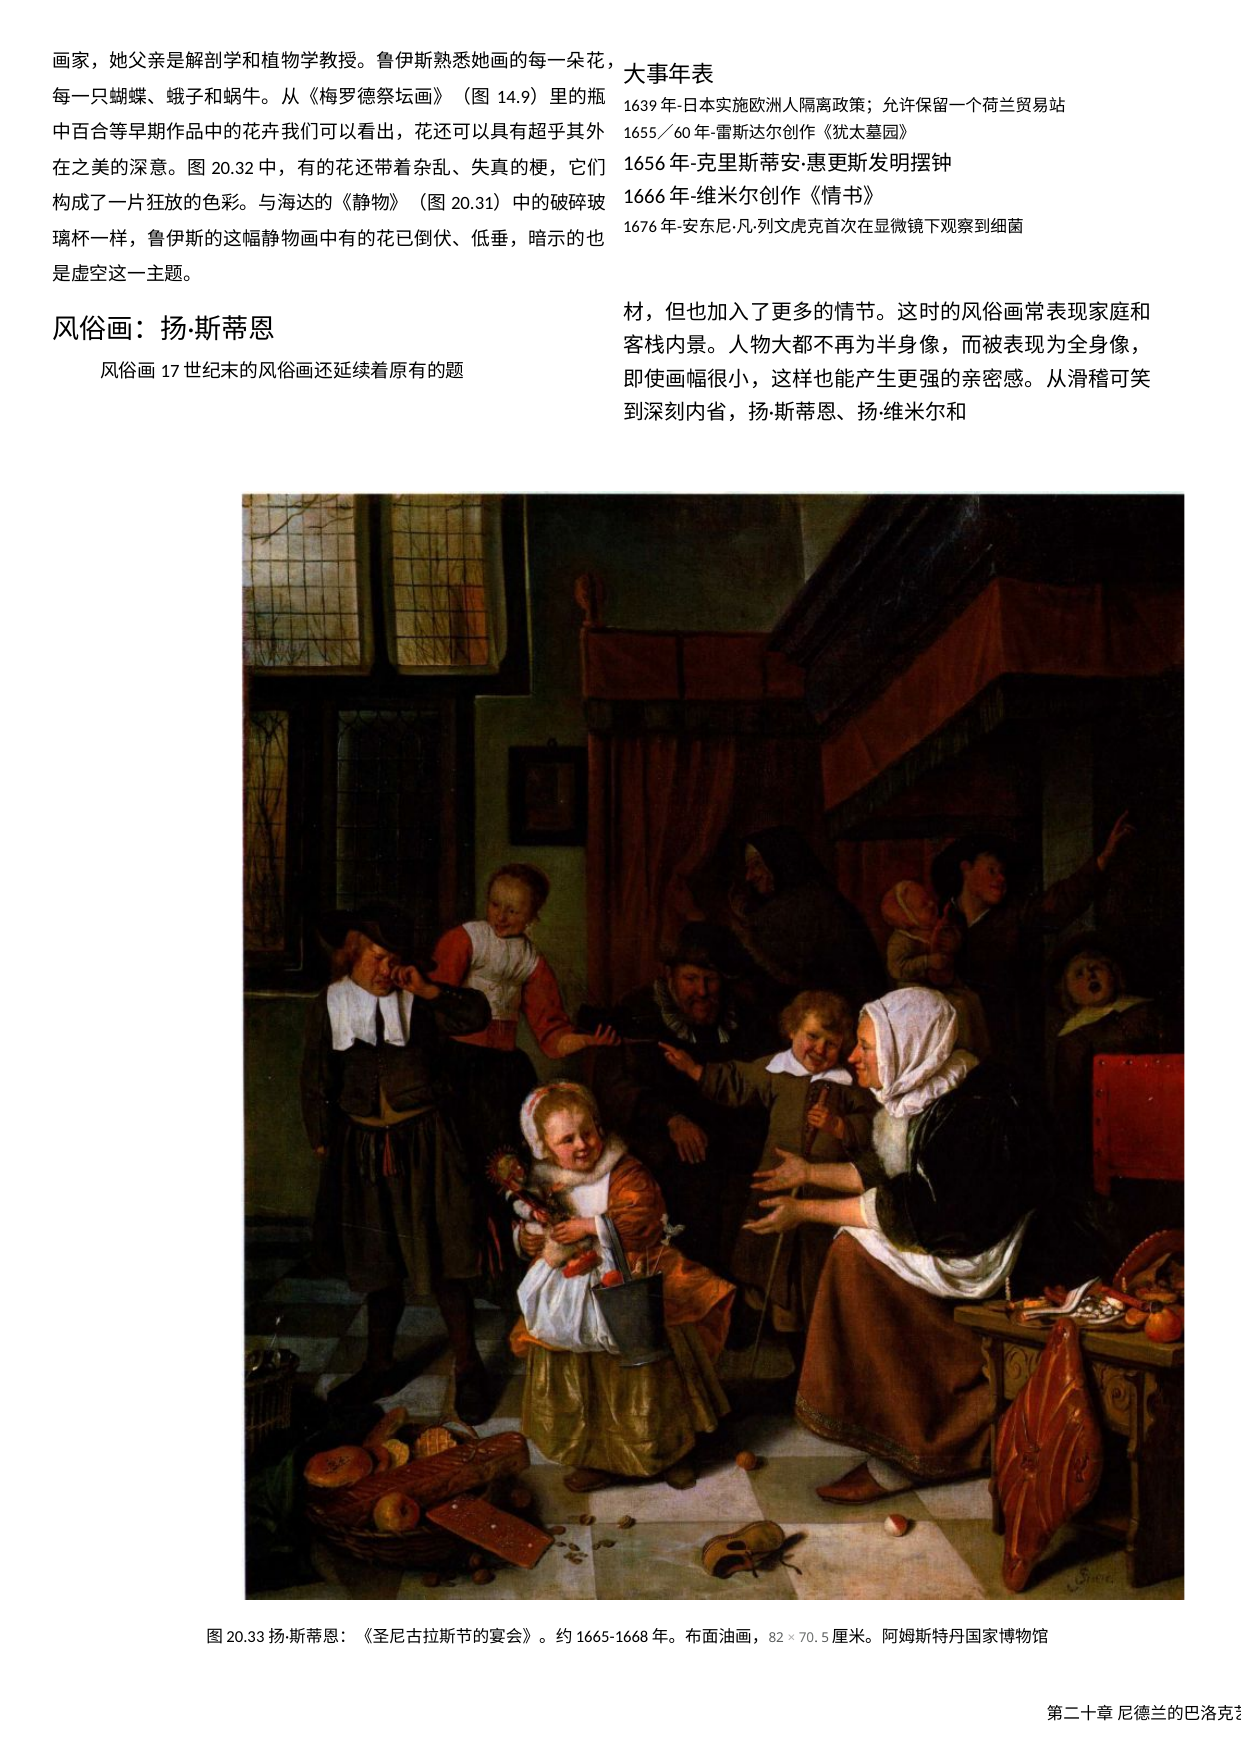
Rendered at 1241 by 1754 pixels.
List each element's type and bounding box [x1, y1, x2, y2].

picture [240, 491, 1185, 1600]
